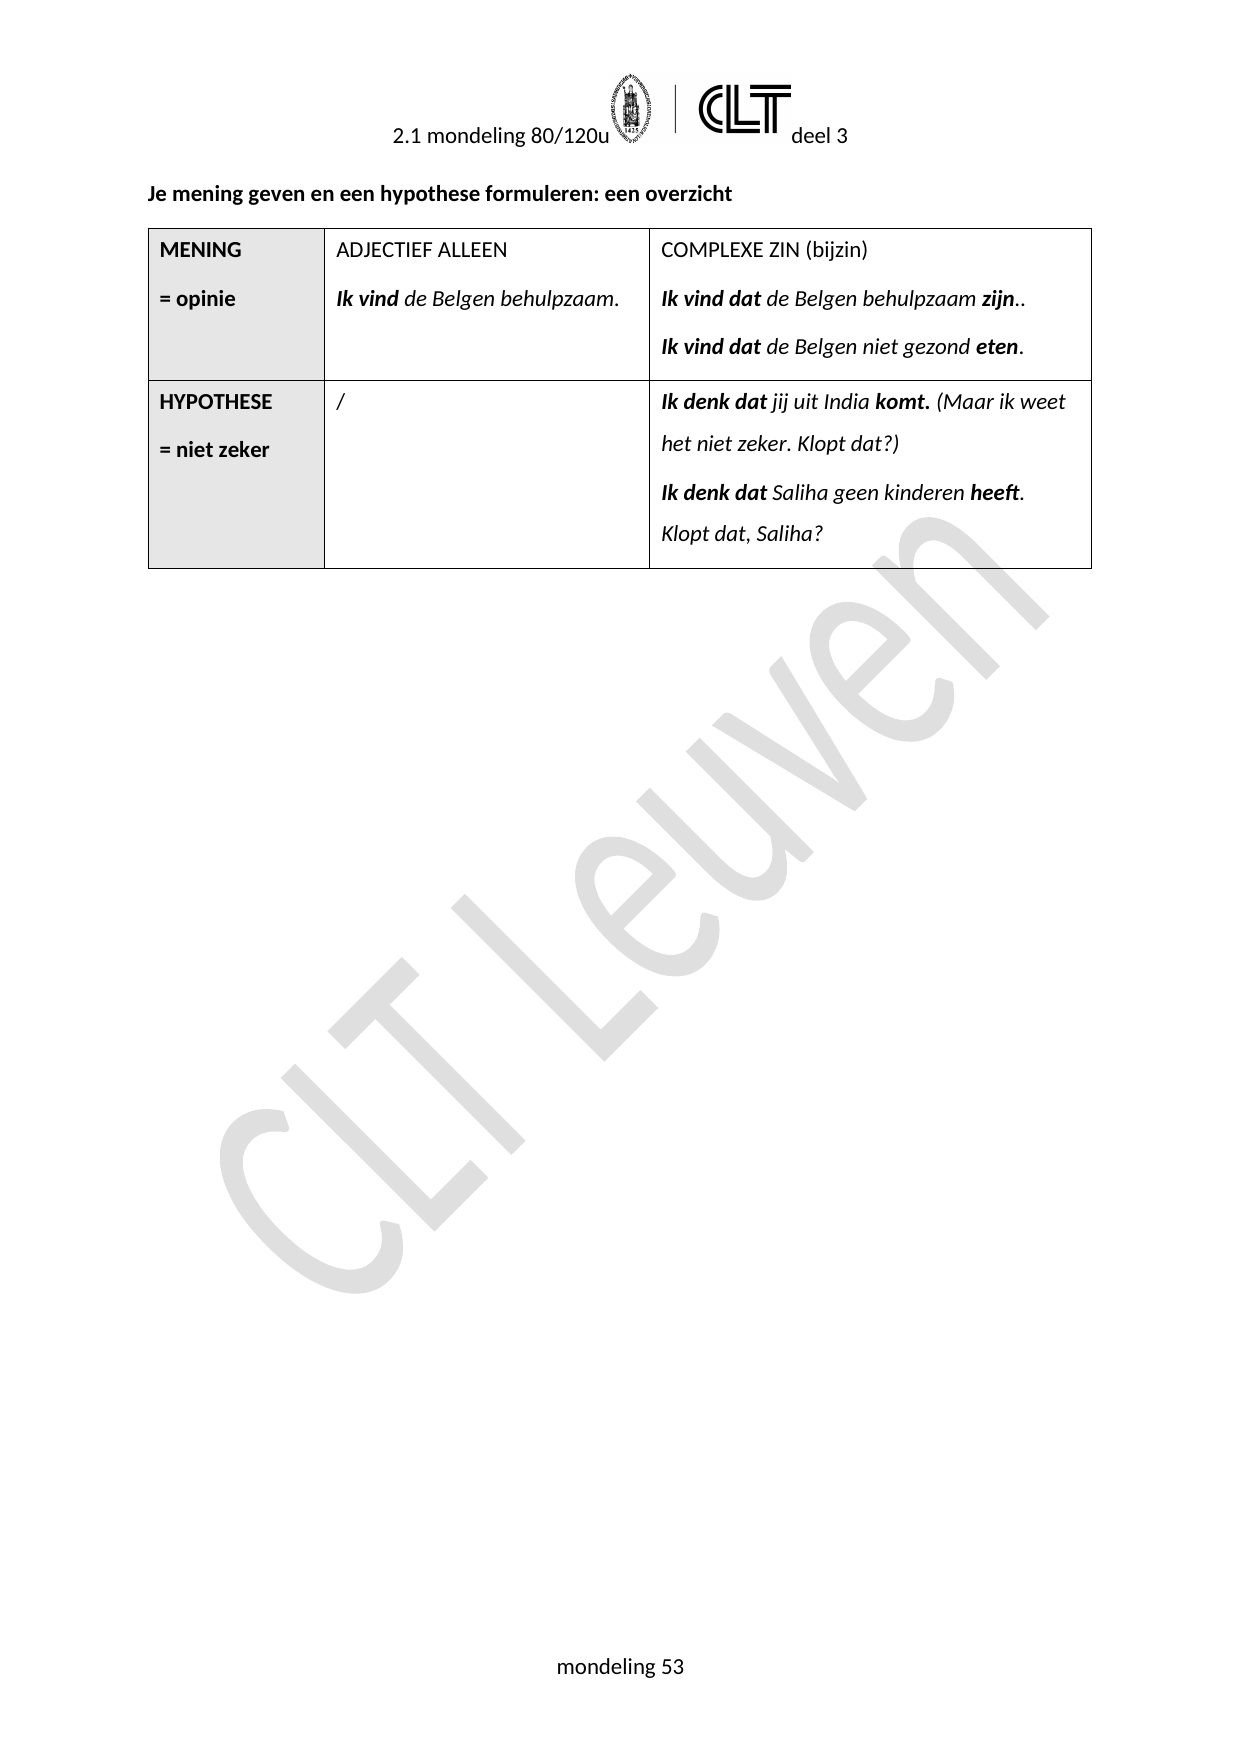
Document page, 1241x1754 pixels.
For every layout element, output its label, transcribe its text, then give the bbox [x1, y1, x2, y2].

picture [610, 73, 791, 144]
text Je mening geven en een hypothese formuleren: een overzicht [148, 179, 1093, 207]
table_header COMPLEXE ZIN (bijzin) Ik vind dat de Belgen behulpzaam zijn.. Ik vind dat de Belgen niet gezond eten. [650, 229, 1091, 380]
table_header ADJECTIEF ALLEEN Ik vind de Belgen behulpzaam. [325, 229, 649, 380]
table_header MENING = opinie [149, 229, 324, 380]
table_cell HYPOTHESE = niet zeker [149, 381, 324, 568]
table_cell / [325, 381, 649, 568]
table_cell Ik denk dat jij uit India komt. (Maar ik weet het niet zeker. Klopt dat?) Ik denk dat Saliha geen kinderen heeft. Klopt dat, Saliha? [650, 381, 1091, 568]
